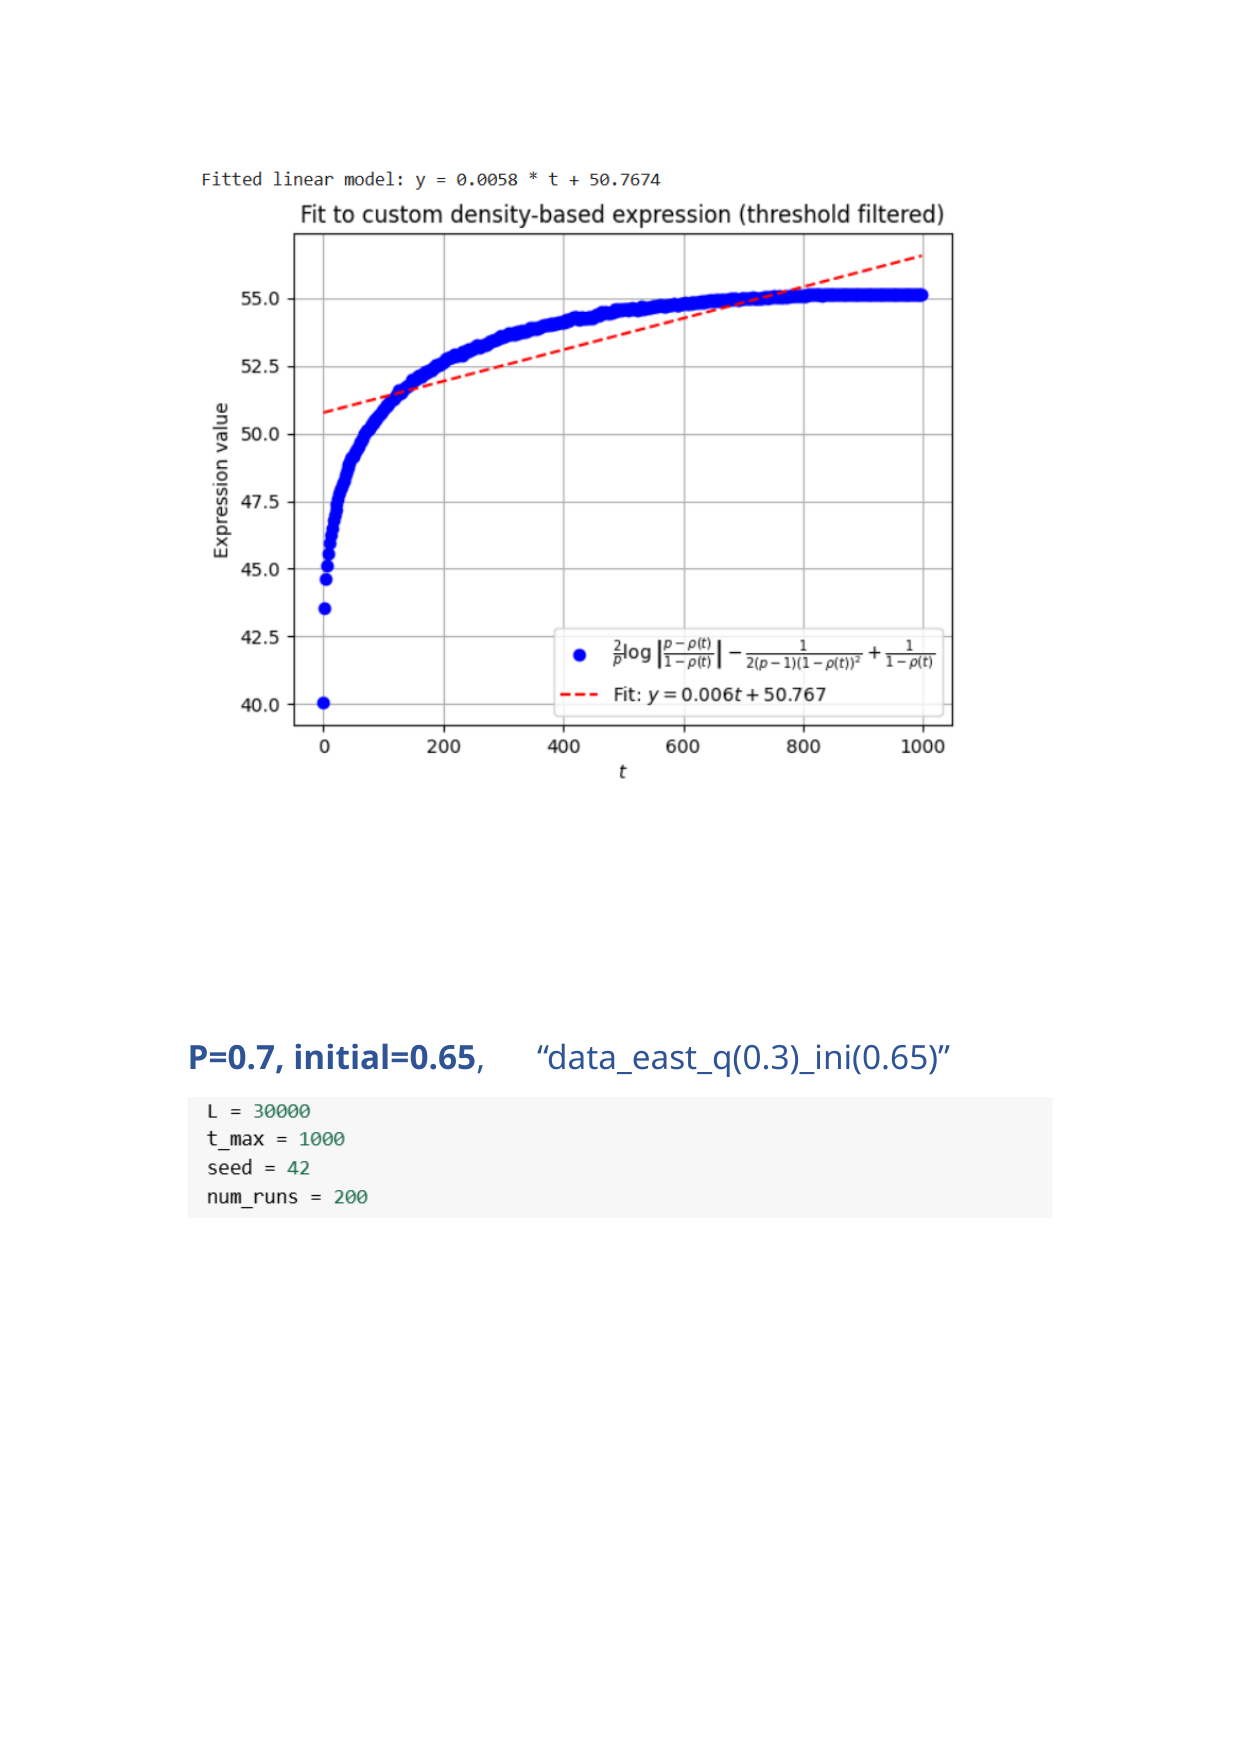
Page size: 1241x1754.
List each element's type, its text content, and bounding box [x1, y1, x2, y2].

picture [187, 1097, 1053, 1218]
picture [187, 162, 1053, 788]
text P=0.7, initial=0.65, “data_east_q(0.3)_ini(0.65)” [187, 1024, 1053, 1089]
